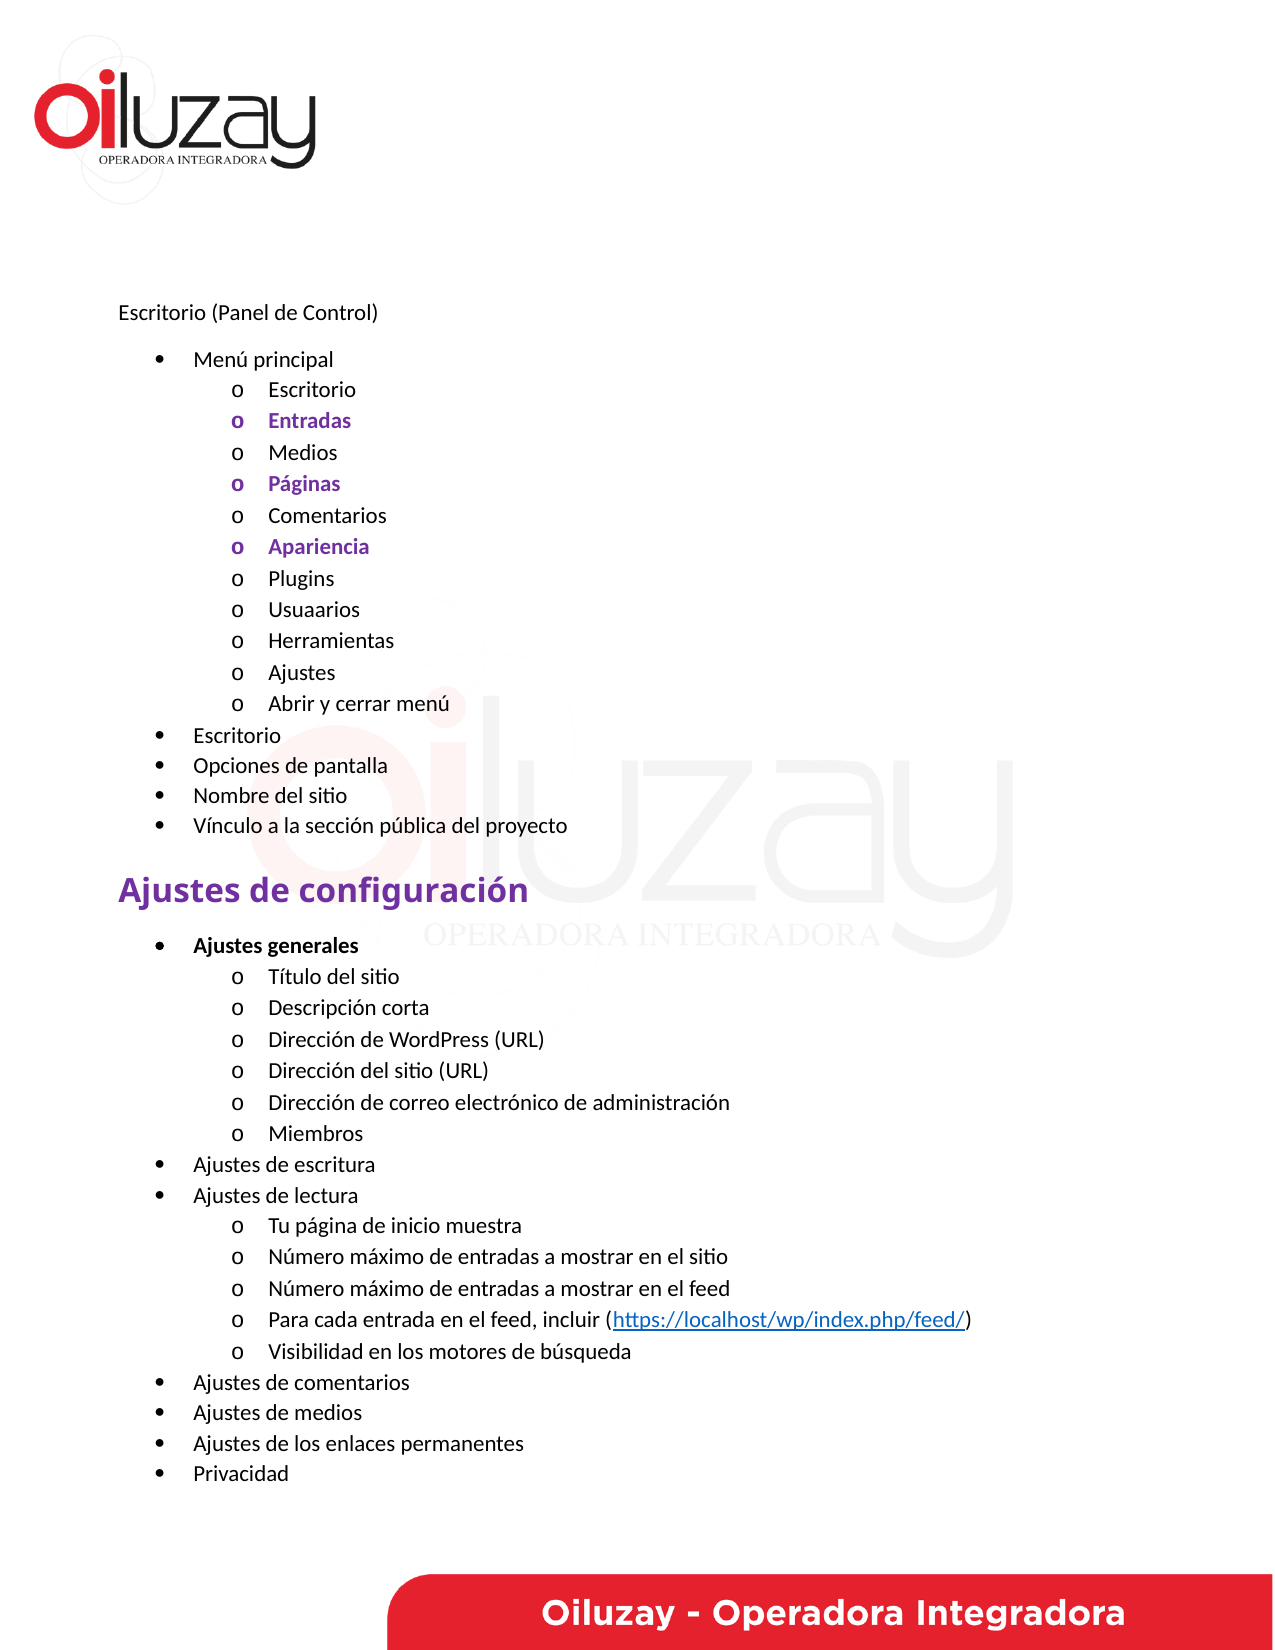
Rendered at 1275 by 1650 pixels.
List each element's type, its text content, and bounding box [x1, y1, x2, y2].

list Herramientas [231, 627, 1157, 656]
list Escritorio [231, 375, 1157, 404]
list Ajustes de medios [156, 1398, 1157, 1426]
list Plugins [231, 564, 1157, 593]
list Entradas [231, 406, 1157, 436]
list Apariencia [231, 532, 1157, 561]
list Páginas [231, 469, 1157, 498]
list Comentarios [231, 501, 1157, 530]
list Número máximo de entradas a mostrar en el sitio [231, 1242, 1157, 1272]
list Miembros [231, 1119, 1157, 1148]
list Dirección del sitio (URL) [231, 1056, 1157, 1085]
list Usuaarios [231, 595, 1157, 624]
list Título del sitio [231, 962, 1157, 991]
picture [0, 0, 1273, 1650]
list Nombre del sitio [156, 781, 1157, 809]
list Descripción corta [231, 993, 1157, 1022]
list Medios [231, 438, 1157, 467]
list Escritorio [156, 721, 1157, 749]
list Dirección de correo electrónico de administración [231, 1088, 1157, 1117]
list Vínculo a la sección pública del proyecto [156, 812, 1157, 840]
list Ajustes generales [156, 932, 1157, 959]
text Escritorio (Panel de Control) [118, 298, 1157, 326]
list Número máximo de entradas a mostrar en el feed [231, 1274, 1157, 1303]
list Ajustes de lectura [156, 1181, 1157, 1209]
list Tu página de inicio muestra [231, 1211, 1157, 1240]
list Ajustes de los enlaces permanentes [156, 1429, 1157, 1457]
list Abrir y cerrar menú [231, 689, 1157, 719]
subtitle Ajustes de configuración [118, 867, 1157, 912]
list Visibilidad en los motores de búsqueda [231, 1337, 1157, 1366]
list Ajustes de escritura [156, 1151, 1157, 1178]
list Ajustes [231, 658, 1157, 687]
list Menú principal [156, 345, 1157, 373]
list Privacidad [156, 1459, 1157, 1487]
list Para cada entrada en el feed, incluir (https://localhost/wp/index.php/feed/) [231, 1305, 1157, 1334]
list Dirección de WordPress (URL) [231, 1025, 1157, 1054]
list Ajustes de comentarios [156, 1368, 1157, 1396]
list Opciones de pantalla [156, 751, 1157, 779]
